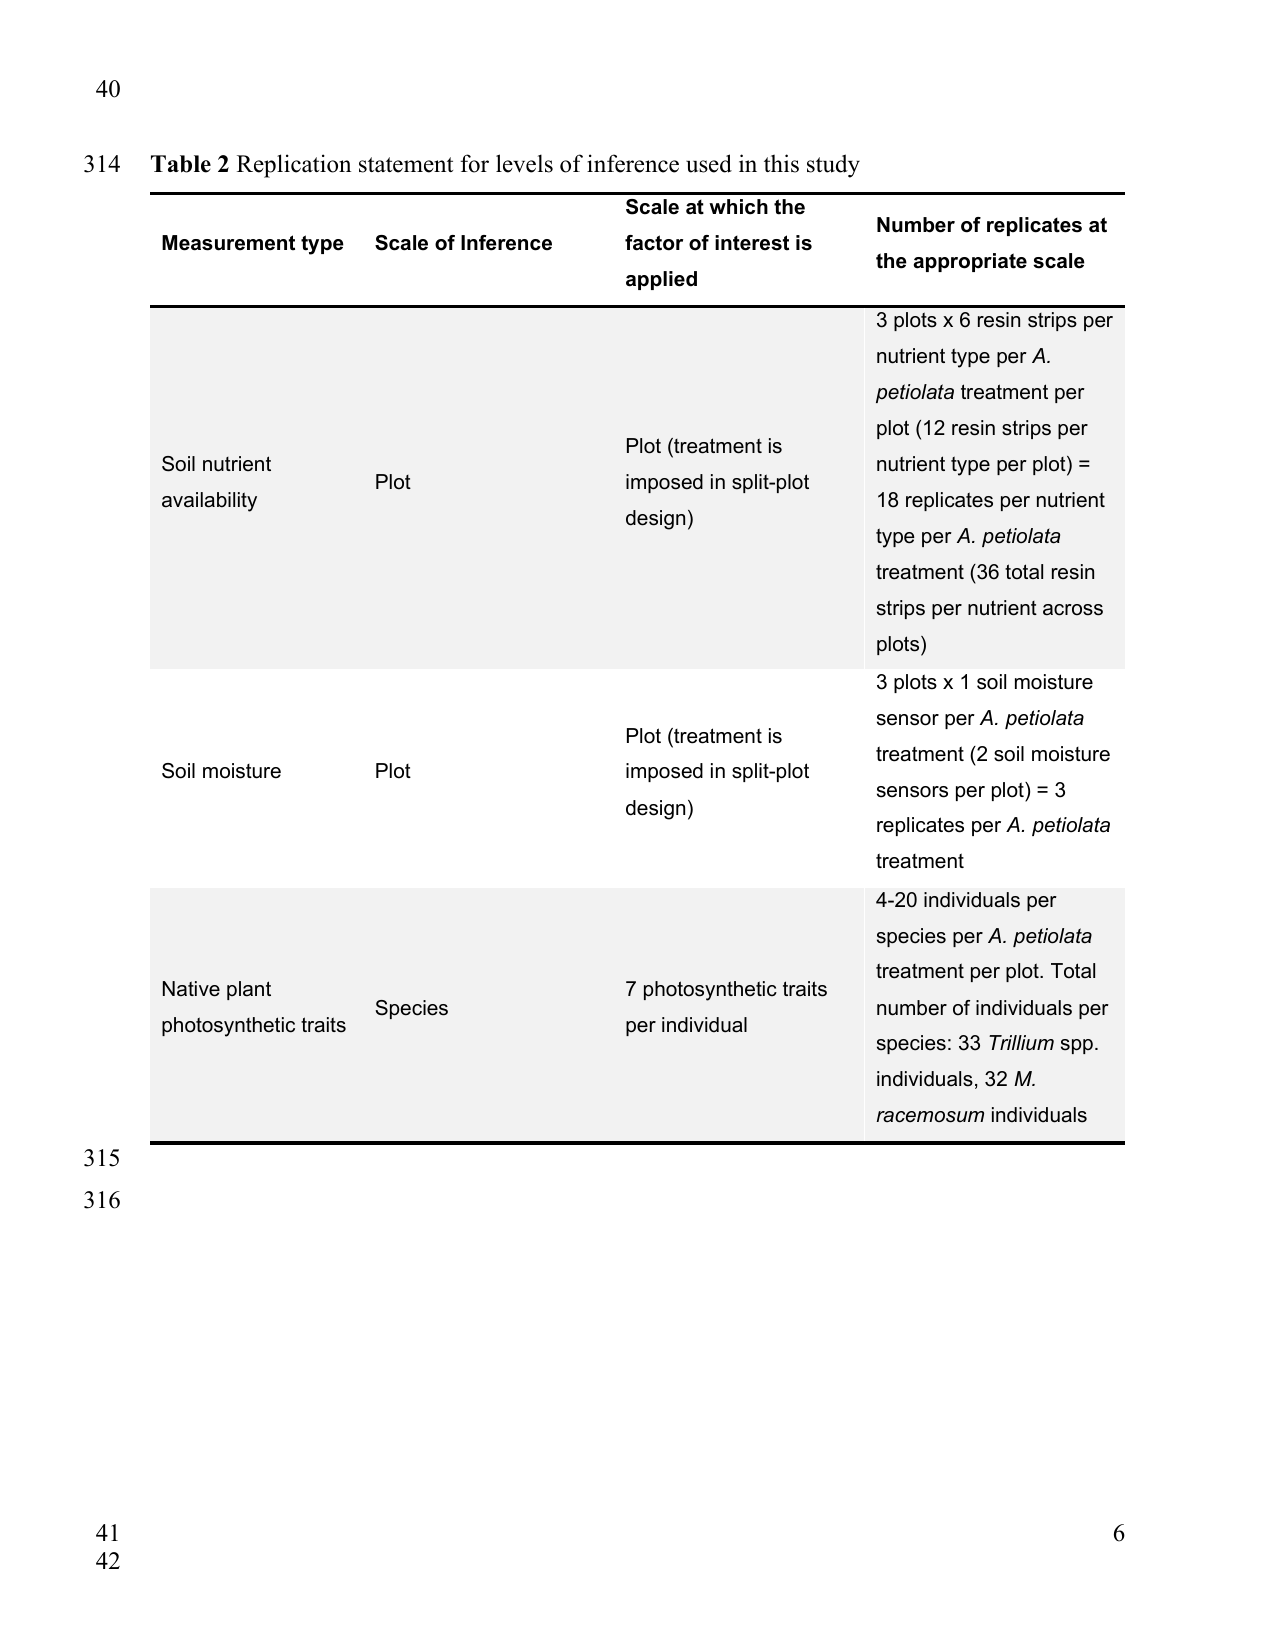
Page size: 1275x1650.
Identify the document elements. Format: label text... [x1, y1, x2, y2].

table_cell Plot (treatment is imposed in split-plot design) [614, 670, 864, 887]
table_header Measurement type [150, 195, 363, 305]
table_cell 7 photosynthetic traits per individual [614, 888, 864, 1141]
table_cell Species [363, 888, 614, 1141]
table_cell Native plant photosynthetic traits [150, 888, 363, 1141]
table_cell Plot [363, 308, 614, 669]
table_cell 3 plots x 1 soil moisture sensor per A. petiolata treatment (2 soil moisture sensors per plot) = 3 replicates per A. petiolata treatment [865, 670, 1125, 887]
table_cell Soil nutrient availability [150, 308, 363, 669]
table_cell 3 plots x 6 resin strips per nutrient type per A. petiolata treatment per plot (12 resin strips per nutrient type per plot) = 18 replicates per nutrient type per A. petiolata treatment (36 total resin strips per nutrient across plots) [865, 308, 1125, 669]
table_header Scale at which the factor of interest is applied [614, 195, 864, 305]
table_cell 4-20 individuals per species per A. petiolata treatment per plot. Total number of individuals per species: 33 Trillium spp. individuals, 32 M. racemosum individuals [865, 888, 1125, 1141]
text Table 2 Replication statement for levels of inference used in this study [150, 150, 1125, 178]
table_header Scale of Inference [363, 195, 614, 305]
table_cell Soil moisture [150, 670, 363, 887]
table_cell Plot [363, 670, 614, 887]
table_header Number of replicates at the appropriate scale [865, 195, 1125, 305]
table_cell Plot (treatment is imposed in split-plot design) [614, 308, 864, 669]
